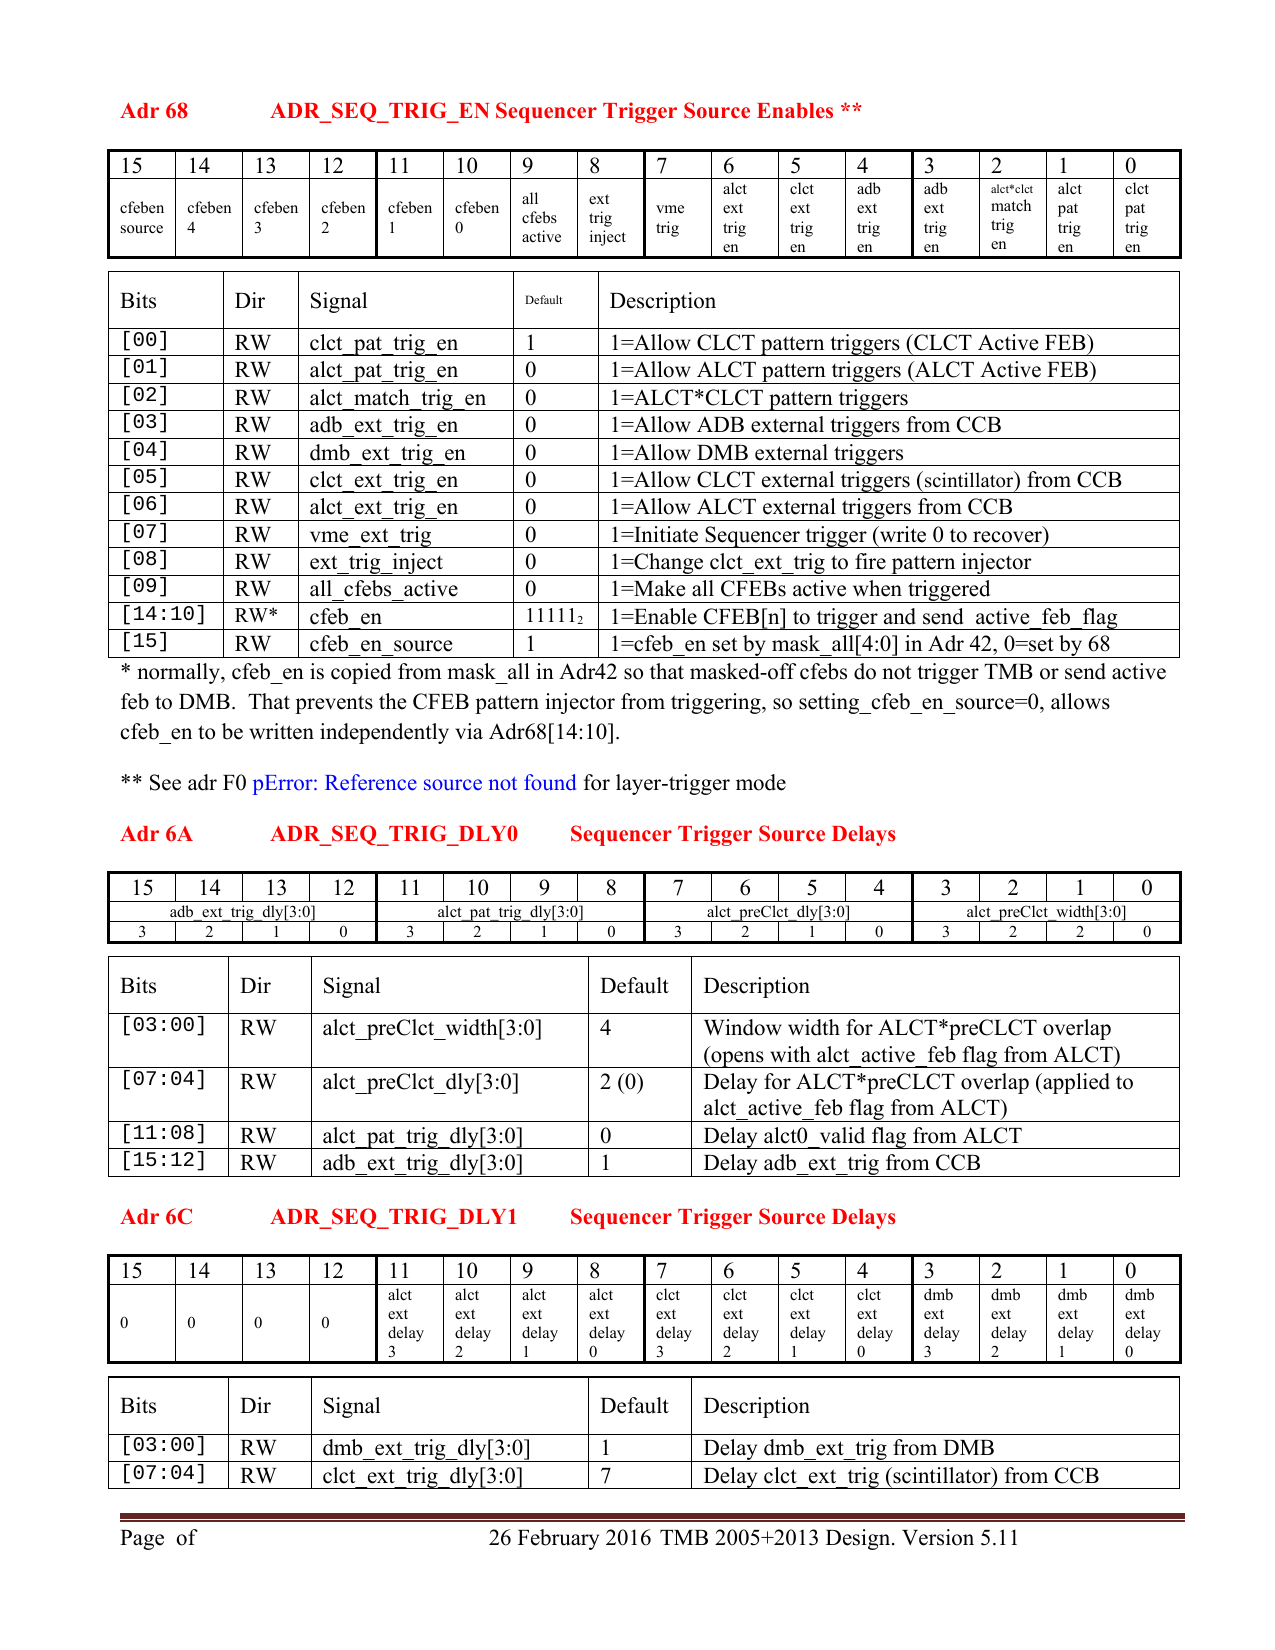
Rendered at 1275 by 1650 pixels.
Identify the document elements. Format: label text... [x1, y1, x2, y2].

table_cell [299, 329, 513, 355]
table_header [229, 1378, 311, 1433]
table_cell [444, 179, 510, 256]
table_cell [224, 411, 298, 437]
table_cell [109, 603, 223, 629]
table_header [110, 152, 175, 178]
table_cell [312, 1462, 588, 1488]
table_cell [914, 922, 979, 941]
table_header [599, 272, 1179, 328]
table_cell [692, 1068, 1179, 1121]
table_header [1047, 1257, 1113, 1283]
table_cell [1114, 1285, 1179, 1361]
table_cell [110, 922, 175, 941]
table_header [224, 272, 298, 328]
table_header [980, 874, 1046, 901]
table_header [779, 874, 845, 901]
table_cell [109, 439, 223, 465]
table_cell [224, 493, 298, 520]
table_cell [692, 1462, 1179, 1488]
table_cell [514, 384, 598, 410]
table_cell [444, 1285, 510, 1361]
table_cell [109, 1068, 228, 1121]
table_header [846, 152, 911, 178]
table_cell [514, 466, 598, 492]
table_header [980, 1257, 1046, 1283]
subtitle Adr 68 ADR_SEQ_TRIG_EN Sequencer Trigger Source Enables ** [120, 97, 1185, 124]
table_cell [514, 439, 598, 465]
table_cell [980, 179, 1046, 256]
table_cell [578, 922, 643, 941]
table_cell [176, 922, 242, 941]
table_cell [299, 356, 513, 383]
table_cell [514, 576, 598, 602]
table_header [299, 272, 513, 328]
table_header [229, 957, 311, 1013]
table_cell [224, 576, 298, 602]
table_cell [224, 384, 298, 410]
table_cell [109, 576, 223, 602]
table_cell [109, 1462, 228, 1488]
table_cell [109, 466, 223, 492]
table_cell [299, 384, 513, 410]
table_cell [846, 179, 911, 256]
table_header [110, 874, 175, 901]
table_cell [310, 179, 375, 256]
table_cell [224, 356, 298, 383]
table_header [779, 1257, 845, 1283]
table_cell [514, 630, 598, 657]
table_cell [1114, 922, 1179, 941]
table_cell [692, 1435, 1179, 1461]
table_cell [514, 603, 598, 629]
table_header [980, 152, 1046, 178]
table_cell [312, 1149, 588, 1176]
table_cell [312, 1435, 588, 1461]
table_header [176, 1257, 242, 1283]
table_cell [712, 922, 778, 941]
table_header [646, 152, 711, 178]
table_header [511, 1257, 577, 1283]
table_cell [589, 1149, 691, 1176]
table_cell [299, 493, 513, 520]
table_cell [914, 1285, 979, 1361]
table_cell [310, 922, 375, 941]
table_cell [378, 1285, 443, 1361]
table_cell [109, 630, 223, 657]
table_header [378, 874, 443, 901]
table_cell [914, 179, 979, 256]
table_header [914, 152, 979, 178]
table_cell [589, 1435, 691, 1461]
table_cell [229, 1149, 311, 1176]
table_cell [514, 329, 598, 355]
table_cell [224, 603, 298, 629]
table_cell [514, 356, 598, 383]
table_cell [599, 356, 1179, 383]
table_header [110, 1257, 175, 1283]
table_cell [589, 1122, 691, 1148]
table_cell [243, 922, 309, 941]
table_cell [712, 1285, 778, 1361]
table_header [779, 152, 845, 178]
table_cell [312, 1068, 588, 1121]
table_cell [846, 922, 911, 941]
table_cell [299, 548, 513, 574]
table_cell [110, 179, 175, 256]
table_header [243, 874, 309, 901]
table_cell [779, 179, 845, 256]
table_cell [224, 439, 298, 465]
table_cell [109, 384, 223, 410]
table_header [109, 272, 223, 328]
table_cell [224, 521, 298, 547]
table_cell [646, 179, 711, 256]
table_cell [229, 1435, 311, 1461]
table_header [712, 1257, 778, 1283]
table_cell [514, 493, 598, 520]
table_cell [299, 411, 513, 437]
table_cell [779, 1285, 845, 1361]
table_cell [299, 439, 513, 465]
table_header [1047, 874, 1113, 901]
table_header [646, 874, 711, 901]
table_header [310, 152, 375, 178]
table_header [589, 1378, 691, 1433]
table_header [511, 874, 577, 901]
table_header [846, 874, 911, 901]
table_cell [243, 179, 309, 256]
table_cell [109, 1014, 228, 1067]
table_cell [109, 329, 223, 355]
text * normally, cfeb_en is copied from mask_all in Adr42 so that masked-off cfebs do not trigger TMB or send active feb to DMB. That prevents the CFEB pattern injector from triggering, so setting_cfeb_en_source=0, allows cfeb_en to be written independently via Adr68[14:10]. [120, 658, 1185, 744]
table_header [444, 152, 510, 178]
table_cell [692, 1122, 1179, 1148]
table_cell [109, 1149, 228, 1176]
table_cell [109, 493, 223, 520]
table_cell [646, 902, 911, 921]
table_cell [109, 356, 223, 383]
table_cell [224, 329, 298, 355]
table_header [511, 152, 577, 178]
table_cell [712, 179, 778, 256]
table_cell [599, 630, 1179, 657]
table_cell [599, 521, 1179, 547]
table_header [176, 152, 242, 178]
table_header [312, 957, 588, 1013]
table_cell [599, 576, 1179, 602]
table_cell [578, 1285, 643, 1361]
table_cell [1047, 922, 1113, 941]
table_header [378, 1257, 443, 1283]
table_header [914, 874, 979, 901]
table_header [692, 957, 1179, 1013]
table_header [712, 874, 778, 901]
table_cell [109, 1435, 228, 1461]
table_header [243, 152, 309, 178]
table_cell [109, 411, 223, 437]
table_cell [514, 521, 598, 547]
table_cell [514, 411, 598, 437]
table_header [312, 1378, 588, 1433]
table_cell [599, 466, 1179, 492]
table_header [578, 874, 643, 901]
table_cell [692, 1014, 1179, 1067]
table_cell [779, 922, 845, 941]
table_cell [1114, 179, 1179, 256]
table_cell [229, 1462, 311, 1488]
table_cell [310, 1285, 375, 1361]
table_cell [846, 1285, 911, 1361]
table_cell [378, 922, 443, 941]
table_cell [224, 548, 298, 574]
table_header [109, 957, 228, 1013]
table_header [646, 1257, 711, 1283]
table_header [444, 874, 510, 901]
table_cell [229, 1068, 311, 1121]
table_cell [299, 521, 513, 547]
subtitle Adr 6C ADR_SEQ_TRIG_DLY1 Sequencer Trigger Source Delays [120, 1203, 1185, 1229]
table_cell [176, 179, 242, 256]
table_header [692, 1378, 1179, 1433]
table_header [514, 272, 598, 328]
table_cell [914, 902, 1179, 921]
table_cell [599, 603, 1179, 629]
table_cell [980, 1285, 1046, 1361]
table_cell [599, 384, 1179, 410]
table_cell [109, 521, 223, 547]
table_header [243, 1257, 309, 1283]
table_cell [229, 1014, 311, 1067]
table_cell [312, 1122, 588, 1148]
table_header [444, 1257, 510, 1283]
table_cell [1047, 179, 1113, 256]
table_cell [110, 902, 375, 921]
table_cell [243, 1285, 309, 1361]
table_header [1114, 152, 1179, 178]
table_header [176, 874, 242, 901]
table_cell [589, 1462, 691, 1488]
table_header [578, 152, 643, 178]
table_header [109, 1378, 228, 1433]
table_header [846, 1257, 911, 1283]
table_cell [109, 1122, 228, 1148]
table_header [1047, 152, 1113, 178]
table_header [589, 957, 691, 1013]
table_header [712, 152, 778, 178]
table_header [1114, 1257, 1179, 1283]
text ** See adr F0 p70 for layer-trigger mode [120, 769, 1185, 796]
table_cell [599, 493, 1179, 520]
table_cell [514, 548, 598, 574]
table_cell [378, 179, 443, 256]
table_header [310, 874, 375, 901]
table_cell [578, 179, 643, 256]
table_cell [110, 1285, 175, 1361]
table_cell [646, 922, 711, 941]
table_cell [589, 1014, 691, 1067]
subtitle Adr 6A ADR_SEQ_TRIG_DLY0 Sequencer Trigger Source Delays [120, 820, 1185, 847]
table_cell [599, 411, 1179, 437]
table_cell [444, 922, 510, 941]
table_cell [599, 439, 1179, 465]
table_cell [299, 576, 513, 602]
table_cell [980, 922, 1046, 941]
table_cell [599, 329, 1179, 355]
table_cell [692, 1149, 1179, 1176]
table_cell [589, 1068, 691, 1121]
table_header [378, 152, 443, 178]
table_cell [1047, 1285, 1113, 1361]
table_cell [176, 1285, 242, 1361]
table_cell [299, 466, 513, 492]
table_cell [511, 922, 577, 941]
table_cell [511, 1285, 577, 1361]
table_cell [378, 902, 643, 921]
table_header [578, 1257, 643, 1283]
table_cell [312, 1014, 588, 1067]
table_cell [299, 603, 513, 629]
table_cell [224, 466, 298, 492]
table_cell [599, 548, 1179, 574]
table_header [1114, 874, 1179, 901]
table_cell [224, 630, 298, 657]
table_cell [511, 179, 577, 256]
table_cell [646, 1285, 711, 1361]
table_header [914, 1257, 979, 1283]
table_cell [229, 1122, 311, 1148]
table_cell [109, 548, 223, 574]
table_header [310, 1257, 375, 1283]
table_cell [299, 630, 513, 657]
